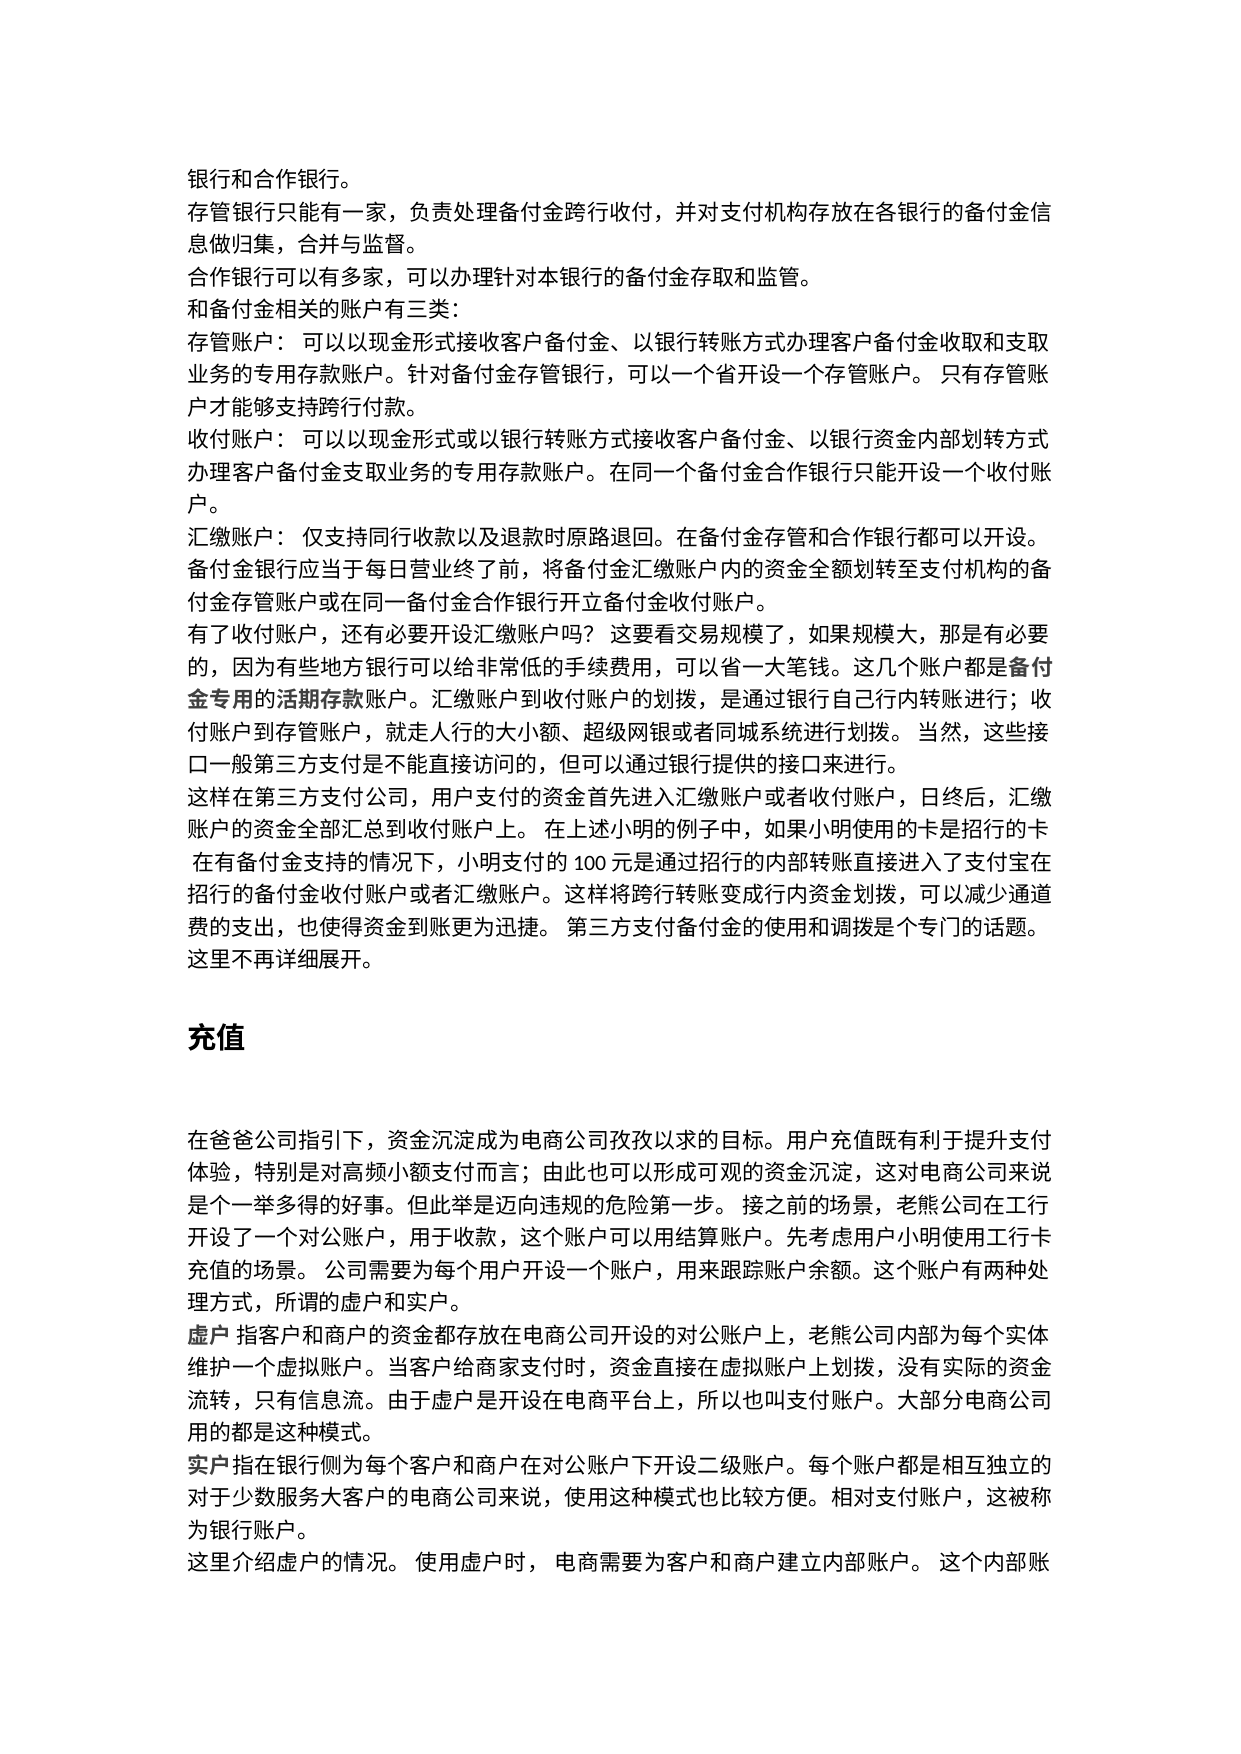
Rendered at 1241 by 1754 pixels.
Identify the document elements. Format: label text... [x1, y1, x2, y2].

text 这样在第三方支付公司，用户支付的资金首先进入汇缴账户或者收付账户，日终后，汇缴账户的资金全部汇总到收付账户上。 在上述小明的例子中，如果小明使用的卡是招行的卡， 在有备付金支持的情况下，小明支付的100元是通过招行的内部转账直接进入了支付宝在招行的备付金收付账户或者汇缴账户。这样将跨行转账变成行内资金划拨，可以减少通道费的支出，也使得资金到账更为迅捷。 第三方支付备付金的使用和调拨是个专门的话题。这里不再详细展开。 [187, 779, 1053, 974]
text 汇缴账户： 仅支持同行收款以及退款时原路退回。在备付金存管和合作银行都可以开设。 备付金银行应当于每日营业终了前，将备付金汇缴账户内的资金全额划转至支付机构的备付金存管账户或在同一备付金合作银行开立备付金收付账户。 [187, 519, 1053, 617]
text 存管账户： 可以以现金形式接收客户备付金、以银行转账方式办理客户备付金收取和支取业务的专用存款账户。针对备付金存管银行，可以一个省开设一个存管账户。 只有存管账户才能够支持跨行付款。 [187, 324, 1053, 422]
text 收付账户： 可以以现金形式或以银行转账方式接收客户备付金、以银行资金内部划转方式办理客户备付金支取业务的专用存款账户。在同一个备付金合作银行只能开设一个收付账户。 [187, 422, 1053, 519]
text 在爸爸公司指引下，资金沉淀成为电商公司孜孜以求的目标。用户充值既有利于提升支付体验，特别是对高频小额支付而言；由此也可以形成可观的资金沉淀，这对电商公司来说是个一举多得的好事。但此举是迈向违规的危险第一步。 接之前的场景，老熊公司在工行开设了一个对公账户，用于收款，这个账户可以用结算账户。先考虑用户小明使用工行卡充值的场景。 公司需要为每个用户开设一个账户，用来跟踪账户余额。这个账户有两种处理方式，所谓的虚户和实户。 [187, 1122, 1053, 1317]
text 虚户 指客户和商户的资金都存放在电商公司开设的对公账户上，老熊公司内部为每个实体维护一个虚拟账户。当客户给商家支付时，资金直接在虚拟账户上划拨，没有实际的资金流转，只有信息流。由于虚户是开设在电商平台上，所以也叫支付账户。大部分电商公司用的都是这种模式。 [187, 1317, 1053, 1447]
text 实户指在银行侧为每个客户和商户在对公账户下开设二级账户。每个账户都是相互独立的。对于少数服务大客户的电商公司来说，使用这种模式也比较方便。相对支付账户，这被称为银行账户。 [187, 1447, 1053, 1545]
text 存管银行只能有一家，负责处理备付金跨行收付，并对支付机构存放在各银行的备付金信息做归集，合并与监督。 [187, 194, 1053, 259]
text 合作银行可以有多家，可以办理针对本银行的备付金存取和监管。 [187, 259, 1053, 292]
subtitle 充值 [187, 1004, 1053, 1069]
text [187, 162, 1053, 194]
text 有了收付账户，还有必要开设汇缴账户吗？ 这要看交易规模了，如果规模大，那是有必要的，因为有些地方银行可以给非常低的手续费用，可以省一大笔钱。这几个账户都是备付金专用的活期存款账户。汇缴账户到收付账户的划拨，是通过银行自己行内转账进行；收付账户到存管账户，就走人行的大小额、超级网银或者同城系统进行划拨。 当然，这些接口一般第三方支付是不能直接访问的，但可以通过银行提供的接口来进行。 [187, 617, 1053, 779]
text 和备付金相关的账户有三类： [187, 292, 1053, 324]
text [187, 1545, 1053, 1577]
